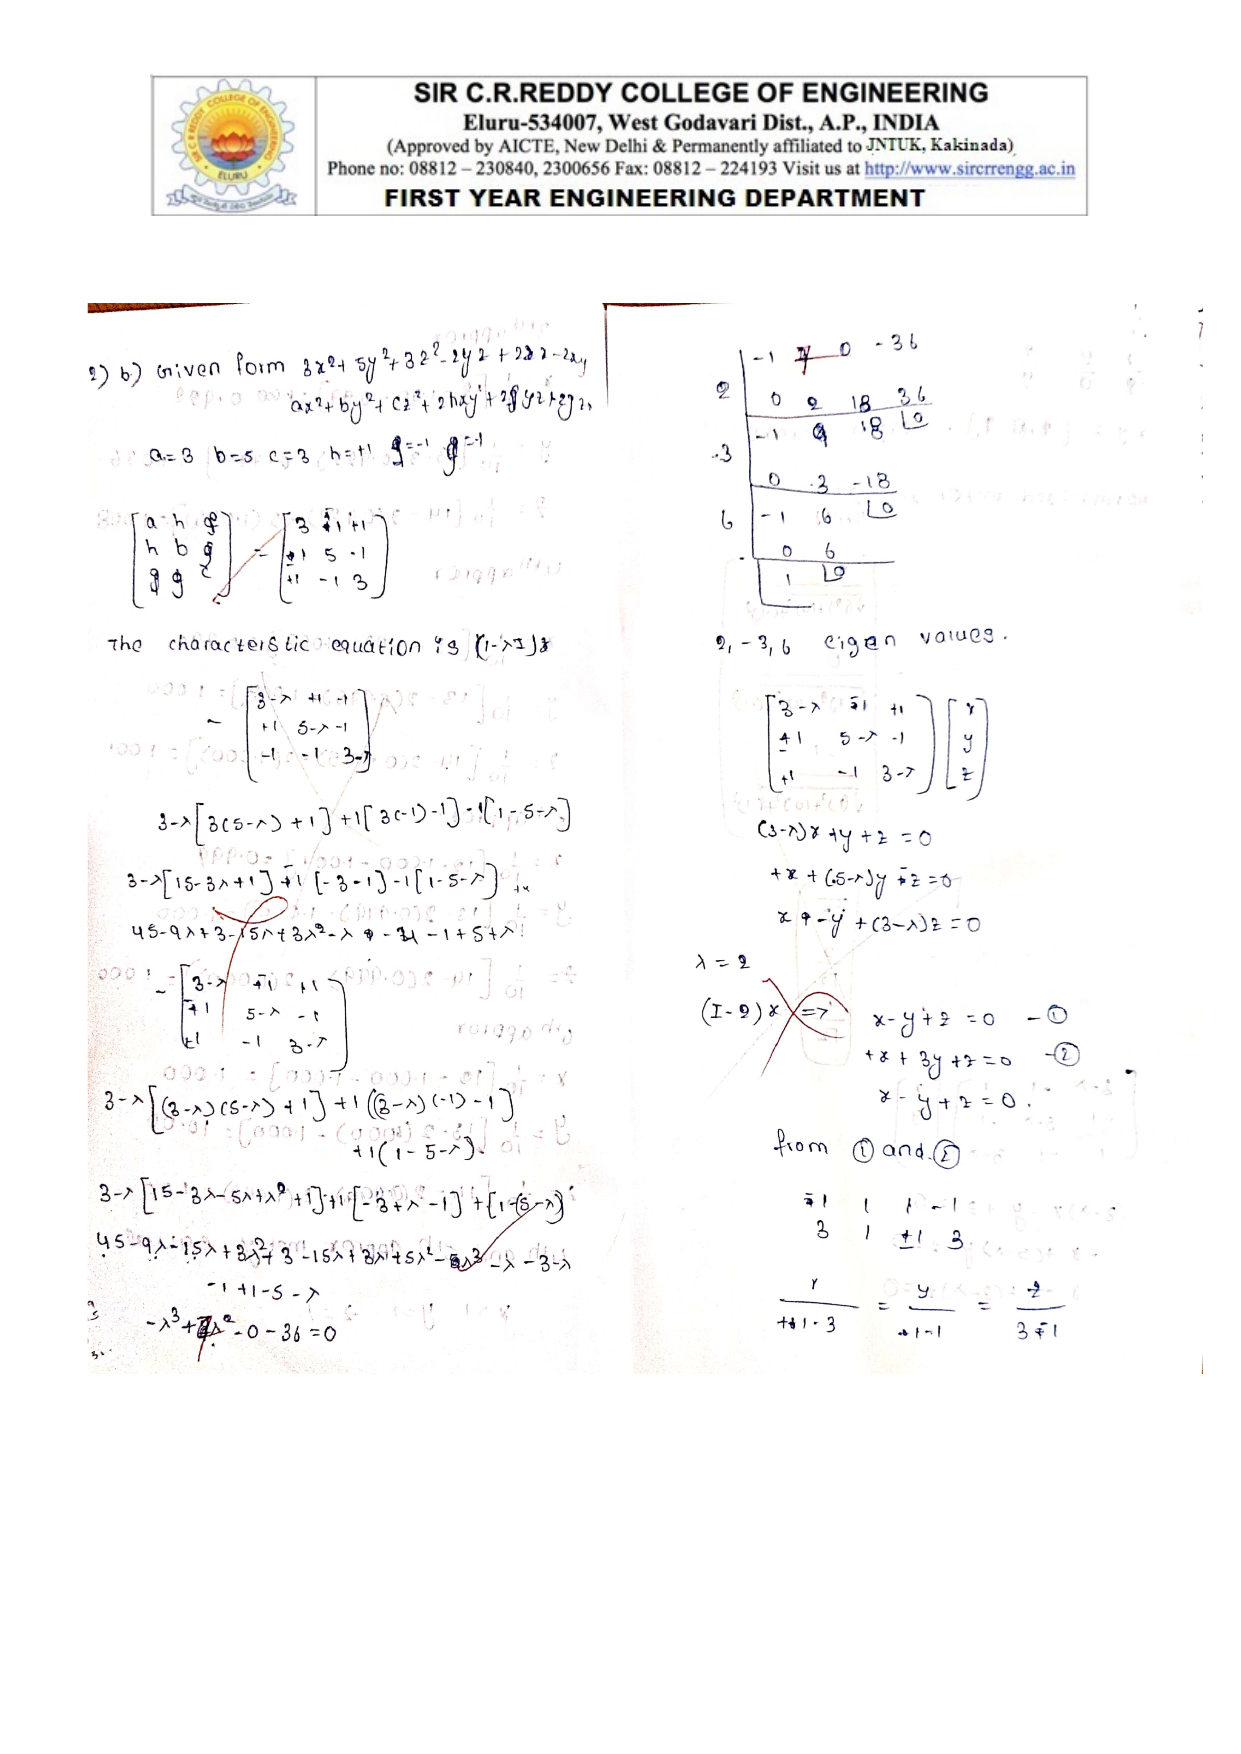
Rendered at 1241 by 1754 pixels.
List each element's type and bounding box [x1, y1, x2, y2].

picture [150, 73, 1091, 216]
picture [89, 304, 1203, 1374]
